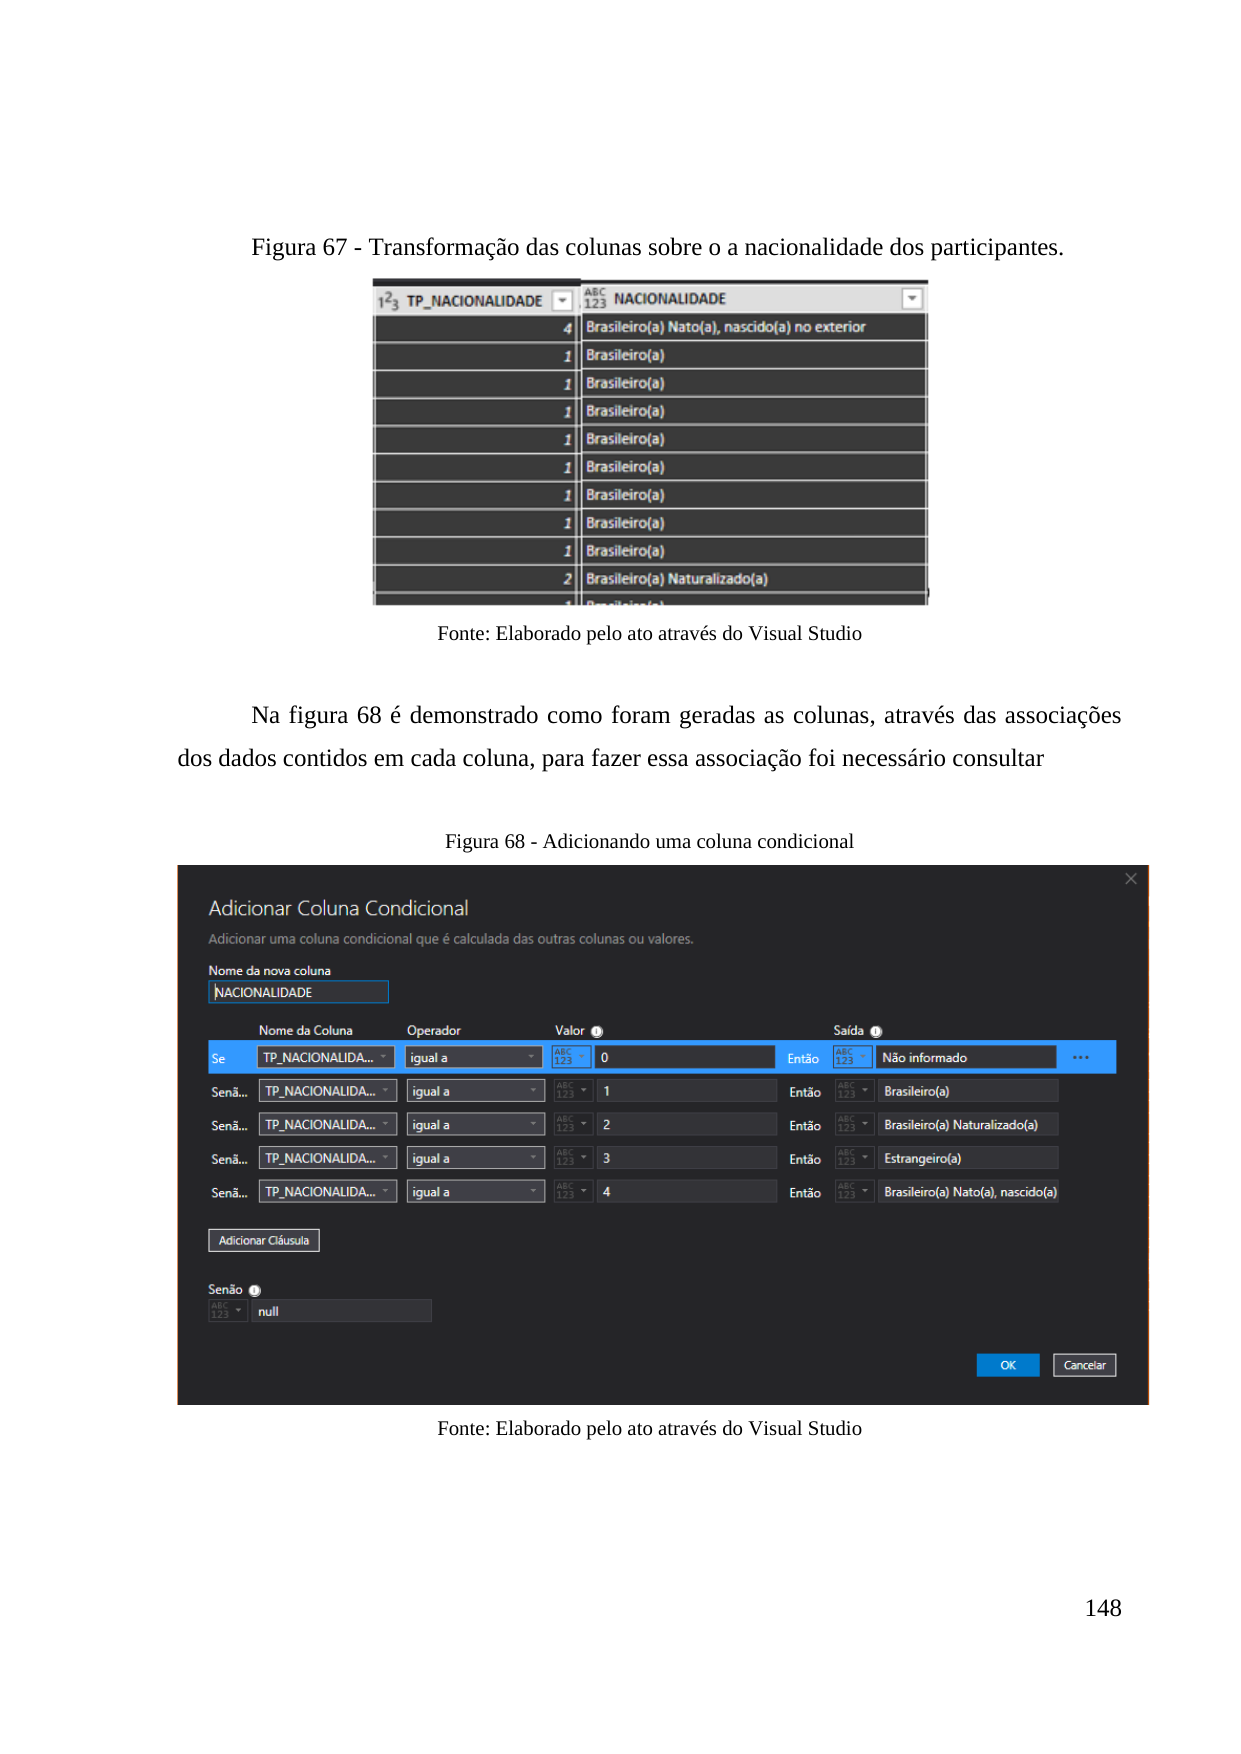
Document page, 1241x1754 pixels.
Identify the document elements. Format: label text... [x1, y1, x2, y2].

text Fonte: Elaborado pelo ato através do Visual Studio [177, 1405, 1122, 1440]
text Figura 67 - Transformação das colunas sobre o a nacionalidade dos participantes. [177, 232, 1122, 261]
text Fonte: Elaborado pelo ato através do Visual Studio [177, 621, 1122, 644]
picture [177, 865, 1150, 1405]
text Na figura 68 é demonstrado como foram geradas as colunas, através das associações dos dados contidos em cada coluna, para fazer essa associação foi necessário consultar [177, 700, 1122, 772]
picture [370, 275, 930, 607]
text Figura 68 - Adicionando uma coluna condicional [177, 829, 1122, 853]
